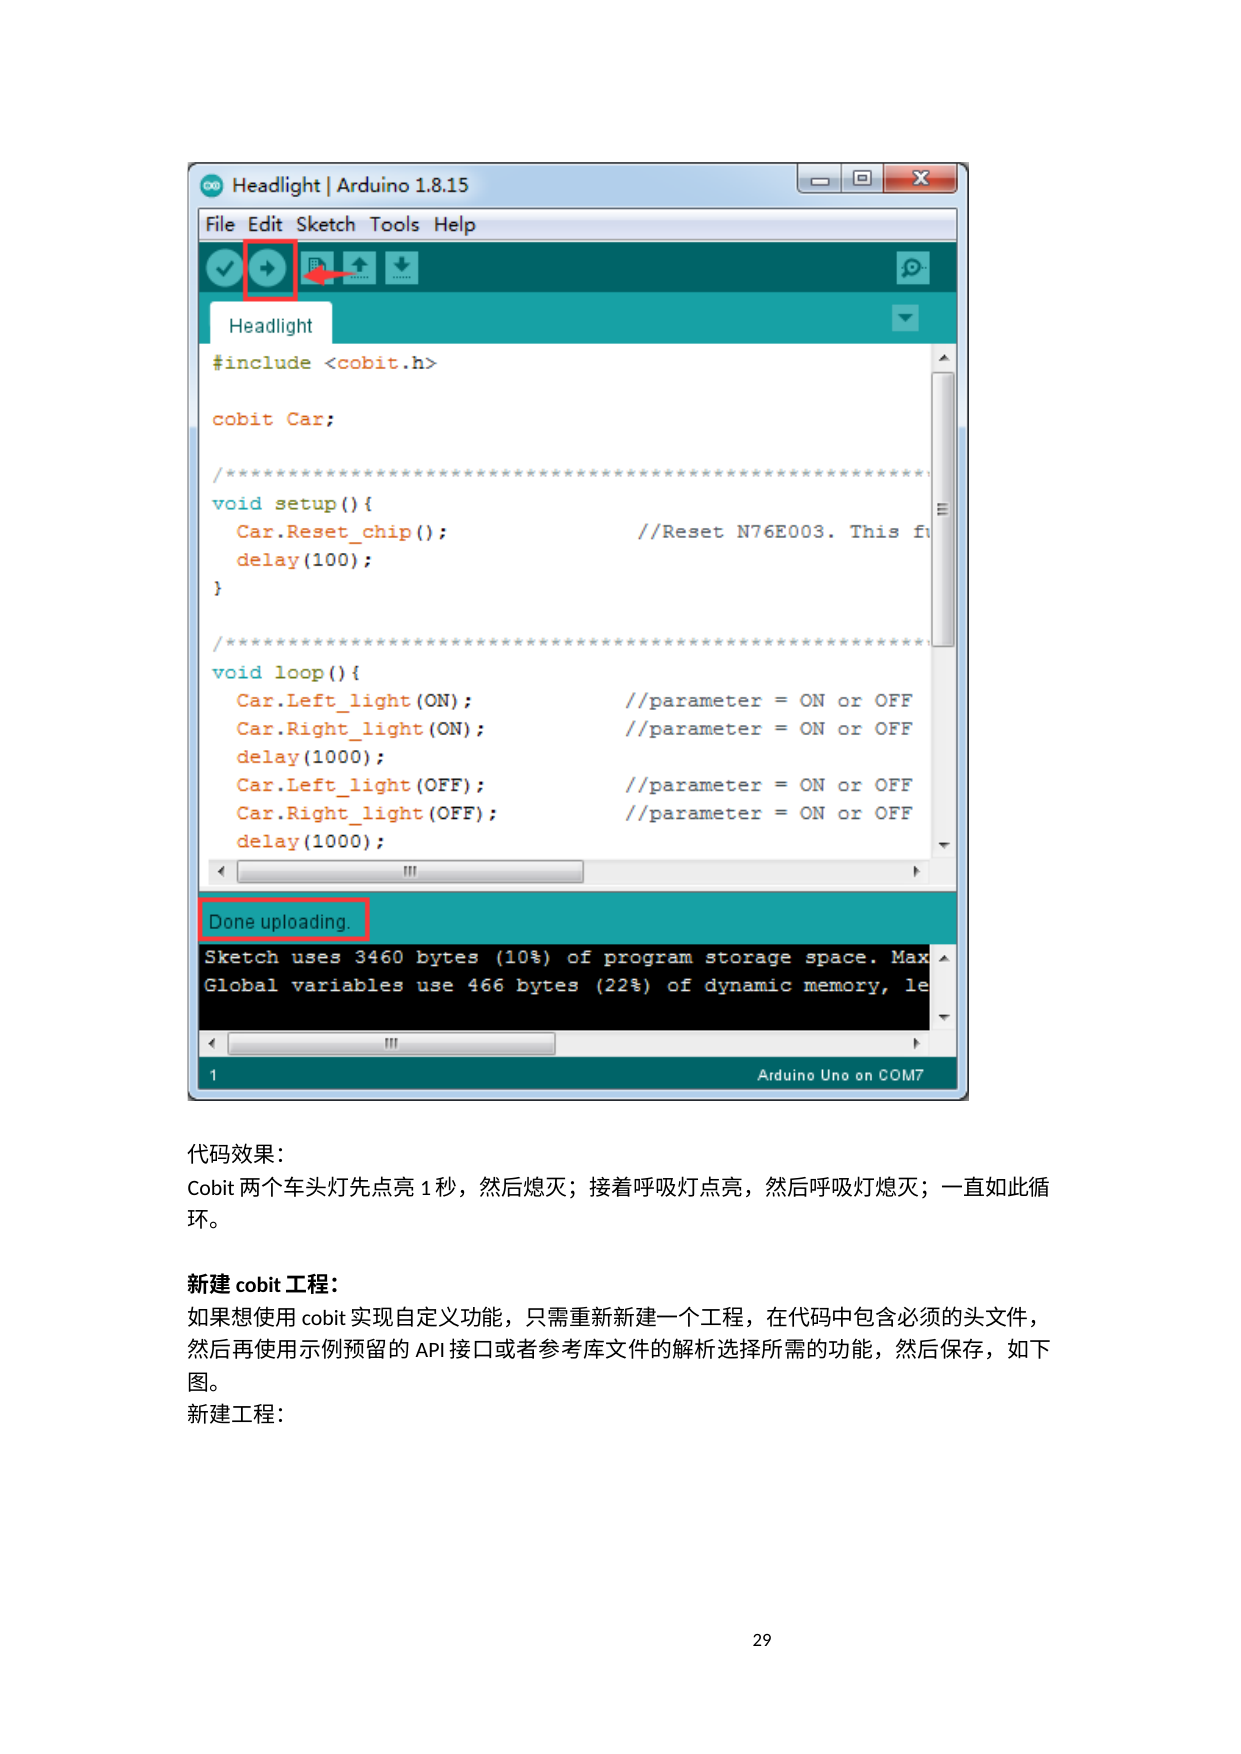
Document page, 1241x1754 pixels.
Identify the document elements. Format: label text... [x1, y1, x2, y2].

text Cobit两个车头灯先点亮1秒，然后熄灭；接着呼吸灯点亮，然后呼吸灯熄灭；一直如此循环。 [187, 1169, 1053, 1234]
text 新建cobit工程： [187, 1267, 1053, 1299]
text 代码效果： [187, 1137, 1053, 1169]
text 如果想使用cobit实现自定义功能，只需重新新建一个工程，在代码中包含必须的头文件，然后再使用示例预留的API接口或者参考库文件的解析选择所需的功能，然后保存，如下图。 [187, 1299, 1053, 1397]
picture [187, 162, 969, 1101]
text 新建工程： [187, 1397, 1053, 1429]
